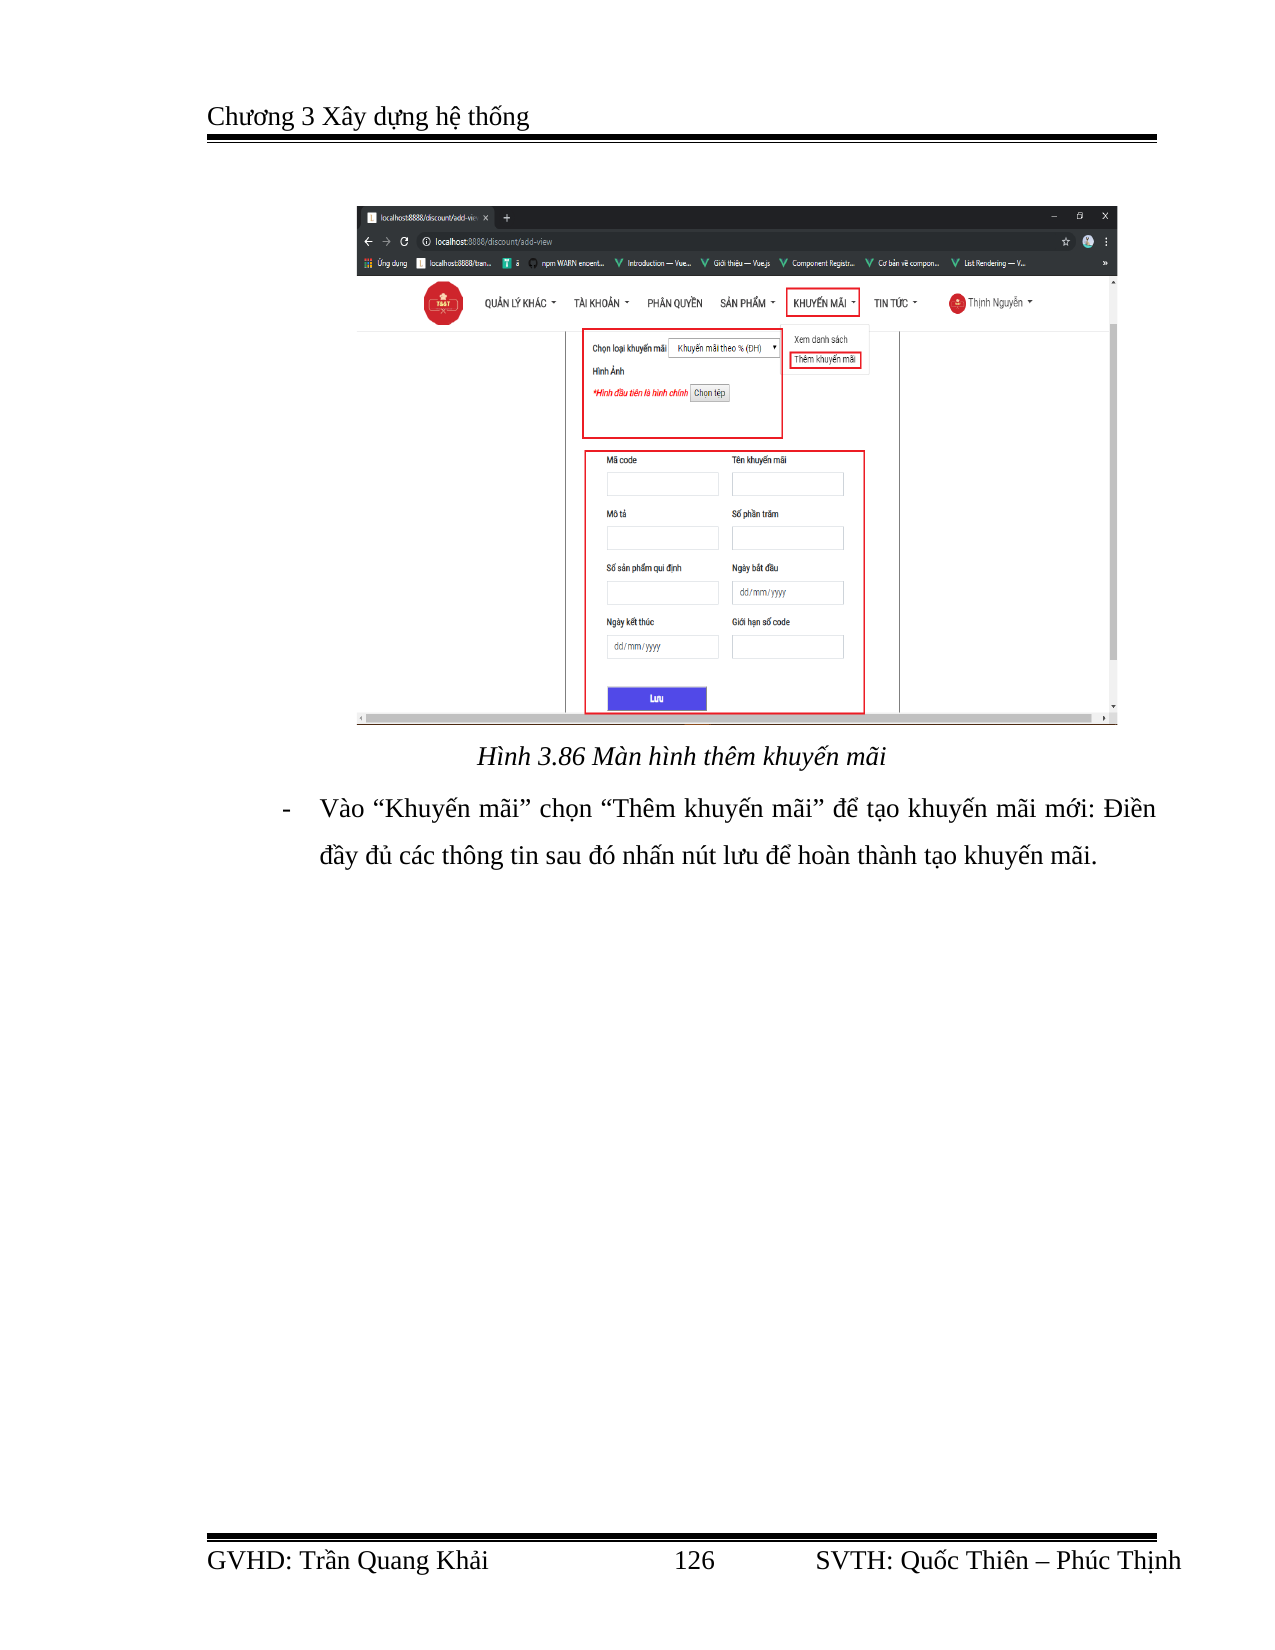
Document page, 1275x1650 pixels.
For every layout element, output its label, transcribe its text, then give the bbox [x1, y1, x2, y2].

picture [356, 206, 1118, 725]
list Vào “Khuyến mãi” chọn “Thêm khuyến mãi” để tạo khuyến mãi mới: Điền đầy đủ các thông tin sau đó nhấn nút lưu để hoàn thành tạo khuyến mãi. [282, 792, 1157, 870]
